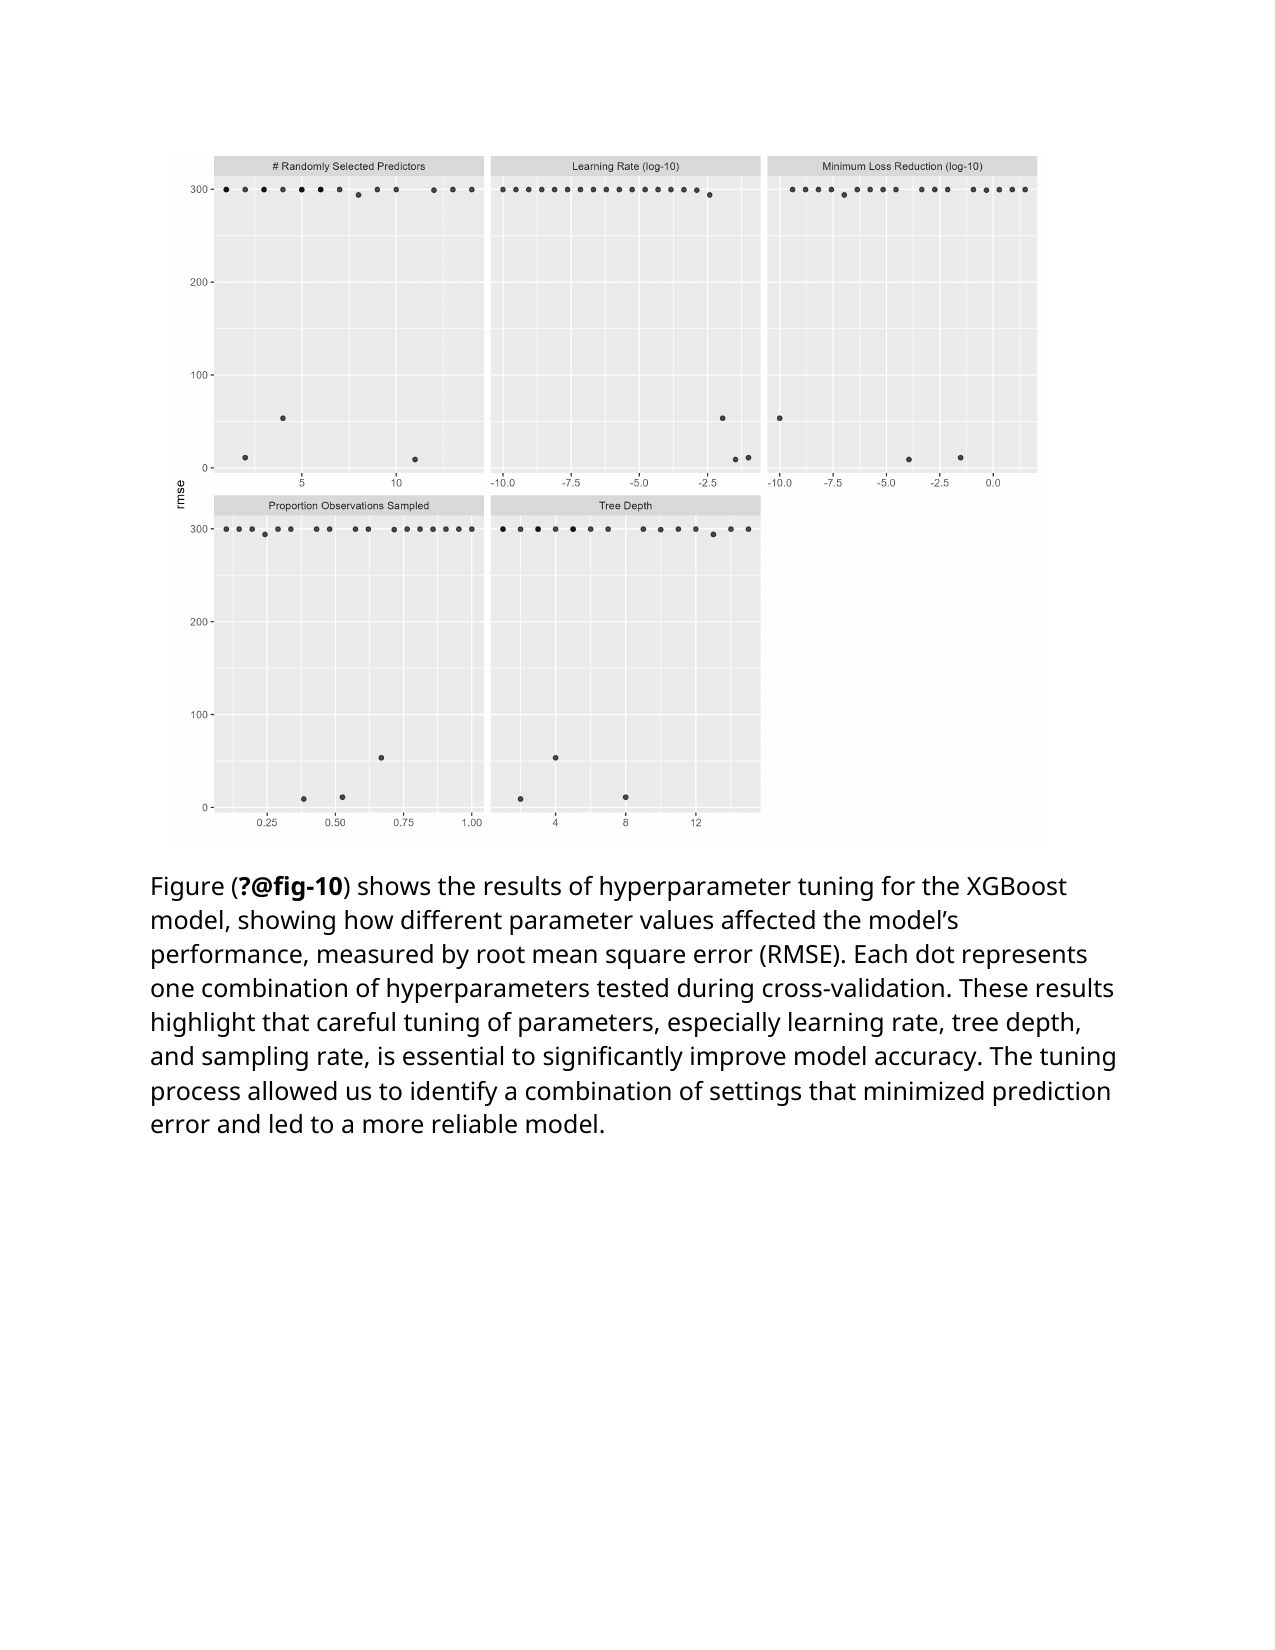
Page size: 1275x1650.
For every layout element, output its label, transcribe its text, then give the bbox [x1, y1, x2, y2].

picture [168, 150, 1044, 850]
text Figure (?@fig-10) shows the results of hyperparameter tuning for the XGBoost model, showing how different parameter values affected the model’s performance, measured by root mean square error (RMSE). Each dot represents one combination of hyperparameters tested during cross-validation. These results highlight that careful tuning of parameters, especially learning rate, tree depth, and sampling rate, is essential to significantly improve model accuracy. The tuning process allowed us to identify a combination of settings that minimized prediction error and led to a more reliable model. [150, 869, 1125, 1141]
